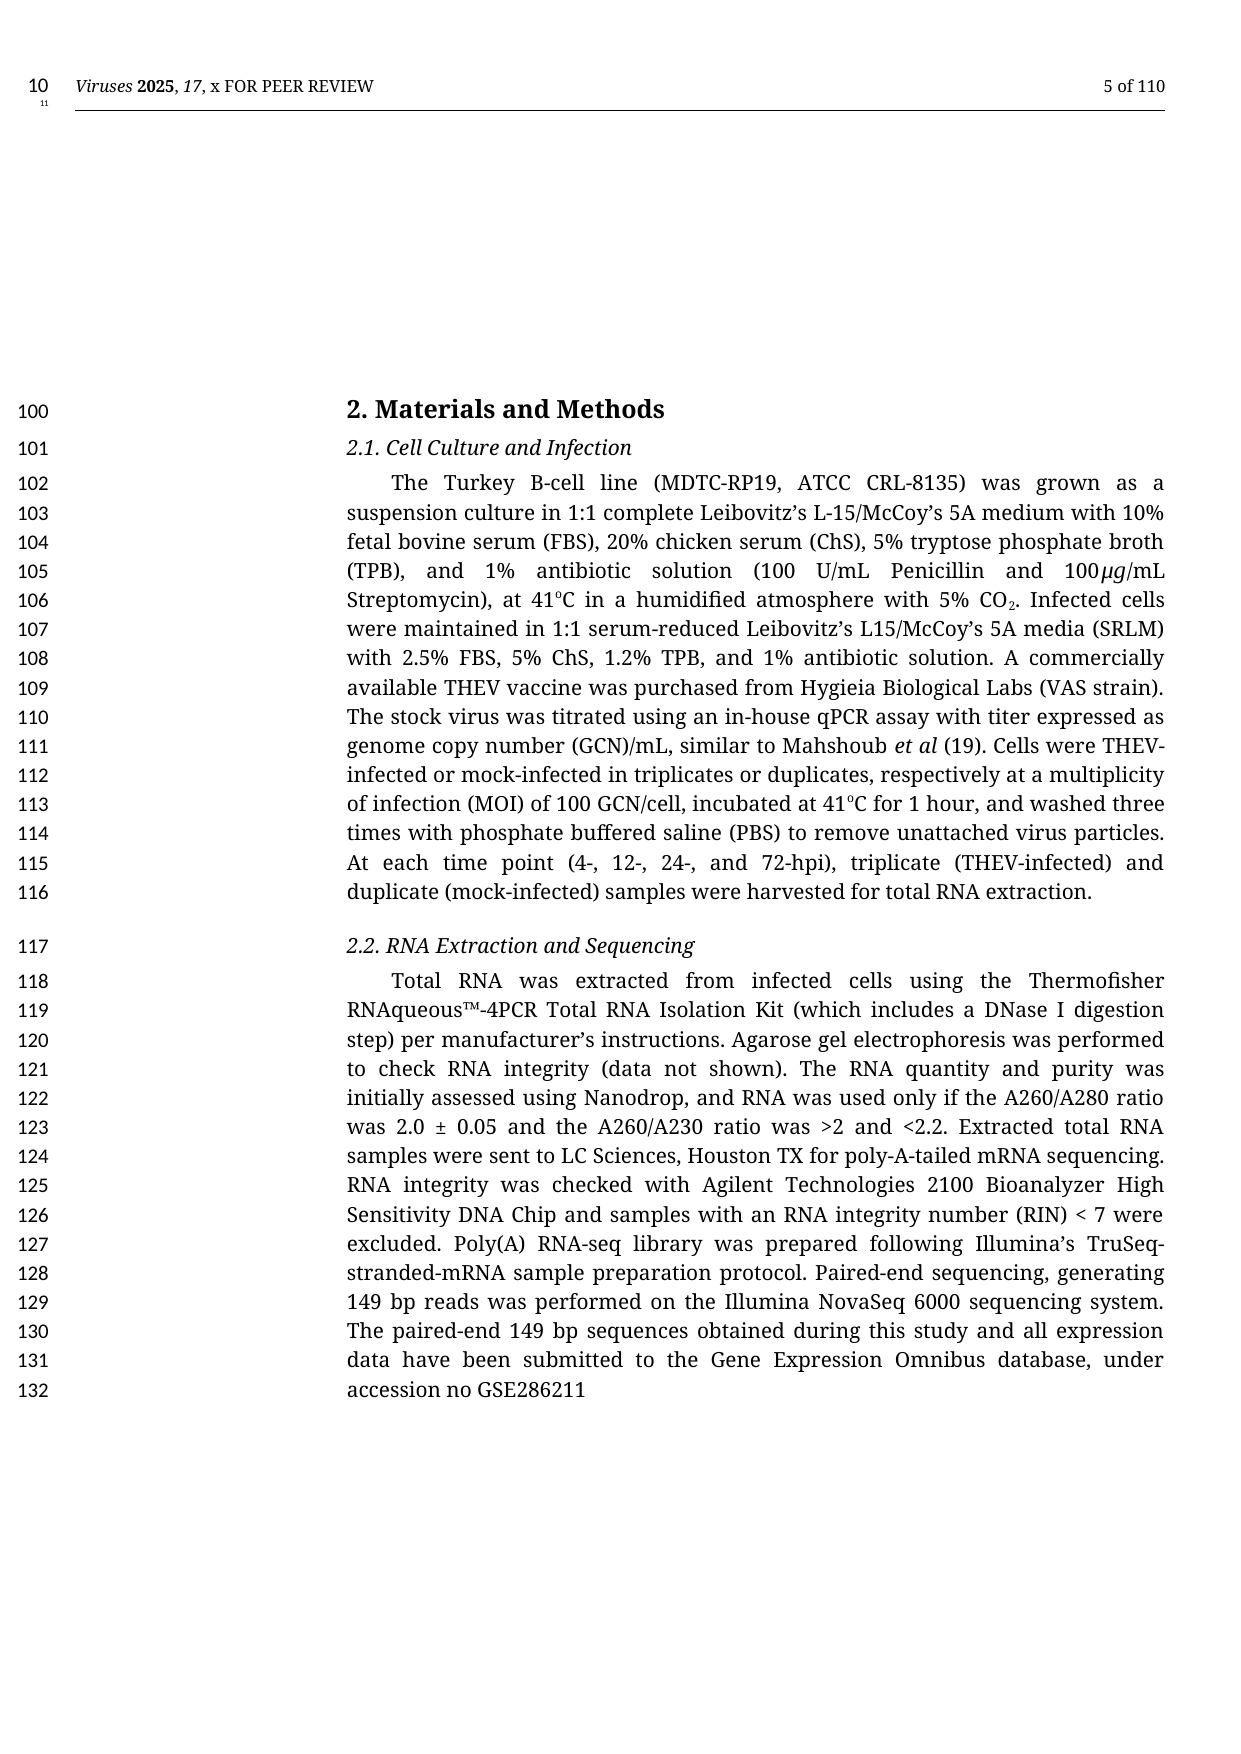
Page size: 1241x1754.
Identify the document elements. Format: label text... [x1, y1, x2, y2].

text Total RNA was extracted from infected cells using the Thermofisher RNAqueous™-4PCR Total RNA Isolation Kit (which includes a DNase I digestion step) per manufacturer’s instructions. Agarose gel electrophoresis was performed to check RNA integrity (data not shown). The RNA quantity and purity was initially assessed using Nanodrop, and RNA was used only if the A260/A280 ratio was 2.0 ± 0.05 and the A260/A230 ratio was >2 and <2.2. Extracted total RNA samples were sent to LC Sciences, Houston TX for poly-A-tailed mRNA sequencing. RNA integrity was checked with Agilent Technologies 2100 Bioanalyzer High Sensitivity DNA Chip and samples with an RNA integrity number (RIN) < 7 were excluded. Poly(A) RNA-seq library was prepared following Illumina’s TruSeq-stranded-mRNA sample preparation protocol. Paired-end sequencing, generating 149 bp reads was performed on the Illumina NovaSeq 6000 sequencing system. The paired-end 149 bp sequences obtained during this study and all expression data have been submitted to the Gene Expression Omnibus database, under accession no GSE286211 [347, 966, 1165, 1403]
subtitle 2.1. Cell Culture and Infection [347, 432, 1165, 461]
text The Turkey B-cell line (MDTC-RP19, ATCC CRL-8135) was grown as a suspension culture in 1:1 complete Leibovitz’s L-15/McCoy’s 5A medium with 10% fetal bovine serum (FBS), 20% chicken serum (ChS), 5% tryptose phosphate broth (TPB), and 1% antibiotic solution (100 U/mL Penicillin and 100/mL Streptomycin), at 41oC in a humidified atmosphere with 5% CO2. Infected cells were maintained in 1:1 serum-reduced Leibovitz’s L15/McCoy’s 5A media (SRLM) with 2.5% FBS, 5% ChS, 1.2% TPB, and 1% antibiotic solution. A commercially available THEV vaccine was purchased from Hygieia Biological Labs (VAS strain). The stock virus was titrated using an in-house qPCR assay with titer expressed as genome copy number (GCN)/mL, similar to Mahshoub et al (19). Cells were THEV-infected or mock-infected in triplicates or duplicates, respectively at a multiplicity of infection (MOI) of 100 GCN/cell, incubated at 41oC for 1 hour, and washed three times with phosphate buffered saline (PBS) to remove unattached virus particles. At each time point (4-, 12-, 24-, and 72-hpi), triplicate (THEV-infected) and duplicate (mock-infected) samples were harvested for total RNA extraction. [347, 468, 1165, 905]
subtitle 2.2. RNA Extraction and Sequencing [347, 930, 1165, 959]
subtitle 2. Materials and Methods [347, 392, 1165, 426]
